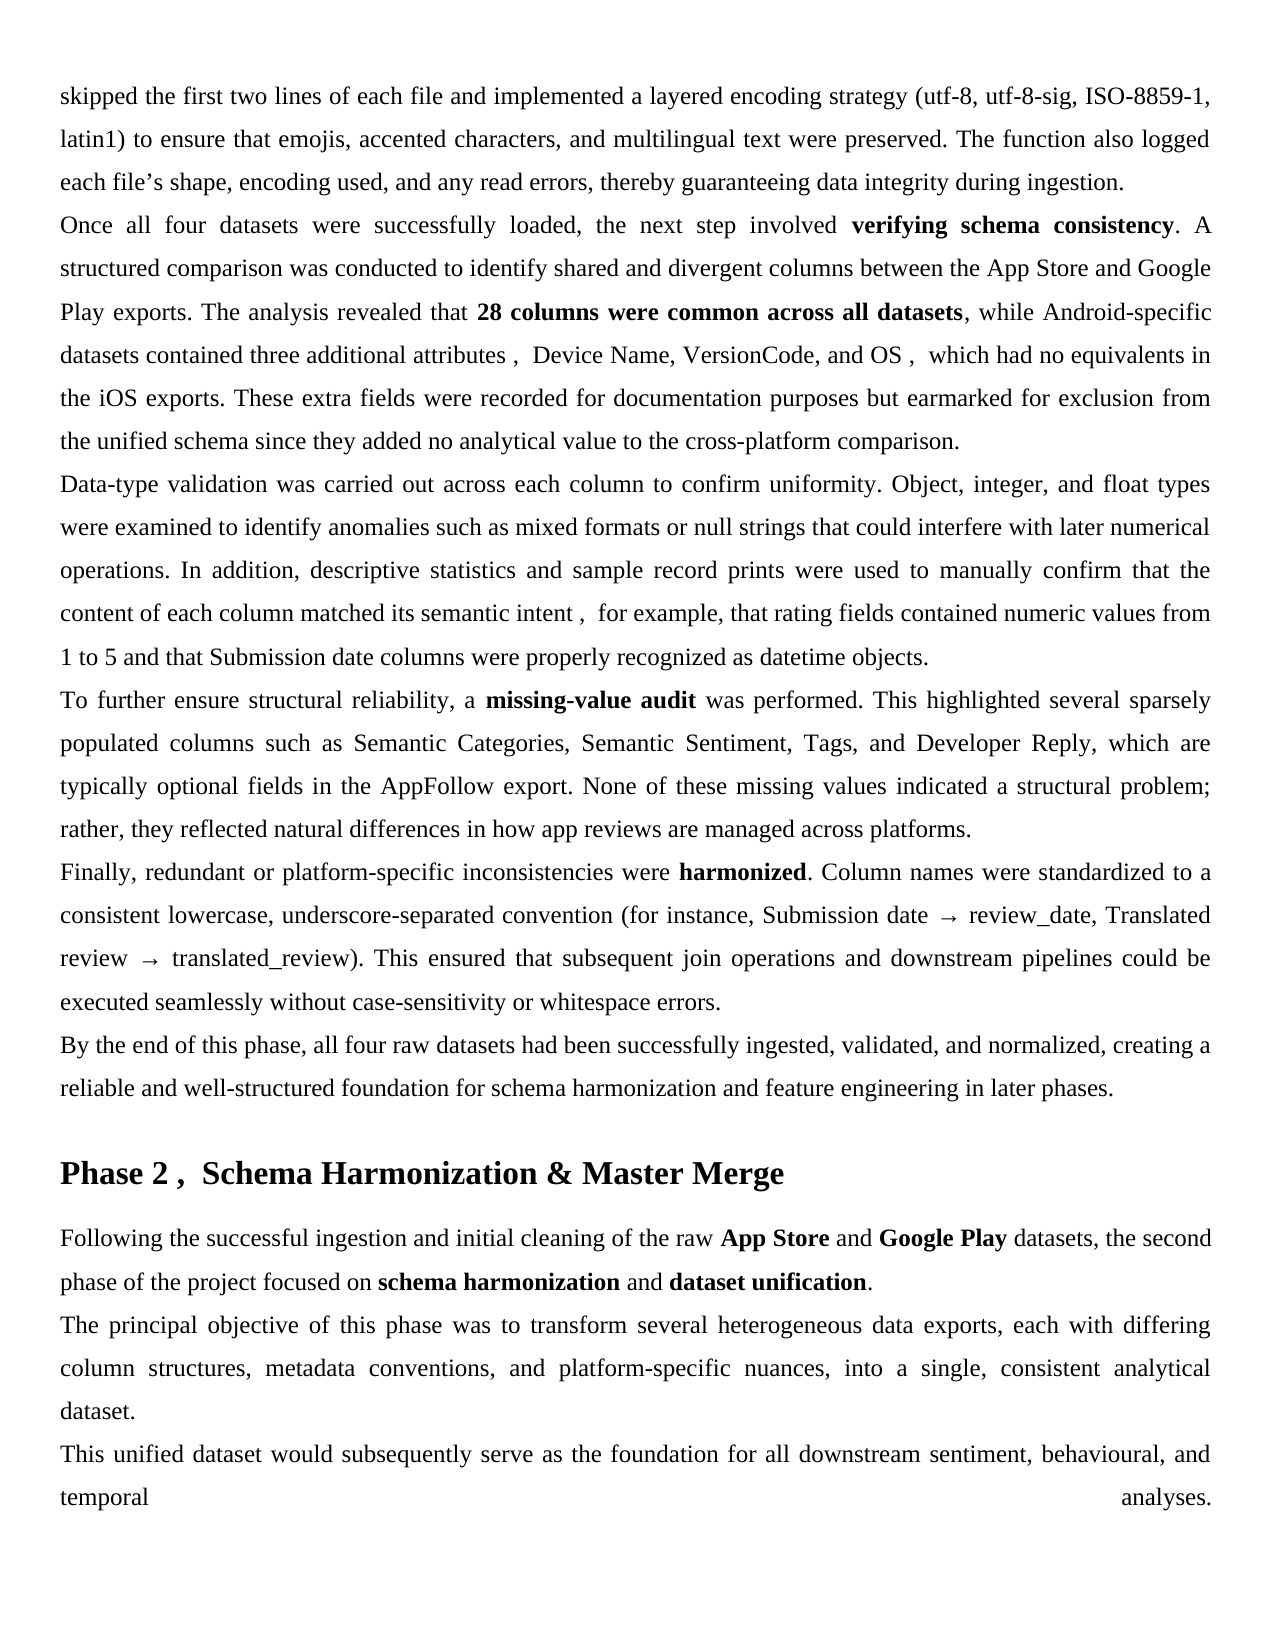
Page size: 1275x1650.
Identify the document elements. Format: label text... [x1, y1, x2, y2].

text Data-type validation was carried out across each column to confirm uniformity. Object, integer, and float types were examined to identify anomalies such as mixed formats or null strings that could interfere with later numerical operations. In addition, descriptive statistics and sample record prints were used to manually confirm that the content of each column matched its semantic intent , for example, that rating fields contained numeric values from 1 to 5 and that Submission date columns were properly recognized as datetime objects. [60, 469, 1212, 670]
text Following the successful ingestion and initial cleaning of the raw App Store and Google Play datasets, the second phase of the project focused on schema harmonization and dataset unification. [60, 1223, 1212, 1295]
text To further ensure structural reliability, a missing-value audit was performed. This highlighted several sparsely populated columns such as Semantic Categories, Semantic Sentiment, Tags, and Developer Reply, which are typically optional fields in the AppFollow export. None of these missing values indicated a structural problem; rather, they reflected natural differences in how app reviews are managed across platforms. [60, 685, 1212, 843]
text Once all four datasets were successfully loaded, the next step involved verifying schema consistency. A structured comparison was conducted to identify shared and divergent columns between the App Store and Google Play exports. The analysis revealed that 28 columns were common across all datasets, while Android-specific datasets contained three additional attributes , Device Name, VersionCode, and OS , which had no equivalents in the iOS exports. These extra fields were recorded for documentation purposes but earmarked for exclusion from the unified schema since they added no analytical value to the cross-platform comparison. [60, 210, 1212, 455]
subtitle Phase 2 , Schema Harmonization & Master Merge [60, 1153, 1212, 1192]
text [60, 81, 1212, 196]
text Finally, redundant or platform-specific inconsistencies were harmonized. Column names were standardized to a consistent lowercase, underscore-separated convention (for instance, Submission date → review_date, Translated review → translated_review). This ensured that subsequent join operations and downstream pipelines could be executed seamlessly without case-sensitivity or whitespace errors. [60, 857, 1212, 1015]
text By the end of this phase, all four raw datasets had been successfully ingested, validated, and normalized, creating a reliable and well-structured foundation for schema harmonization and feature engineering in later phases. [60, 1030, 1212, 1102]
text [60, 1310, 1212, 1511]
